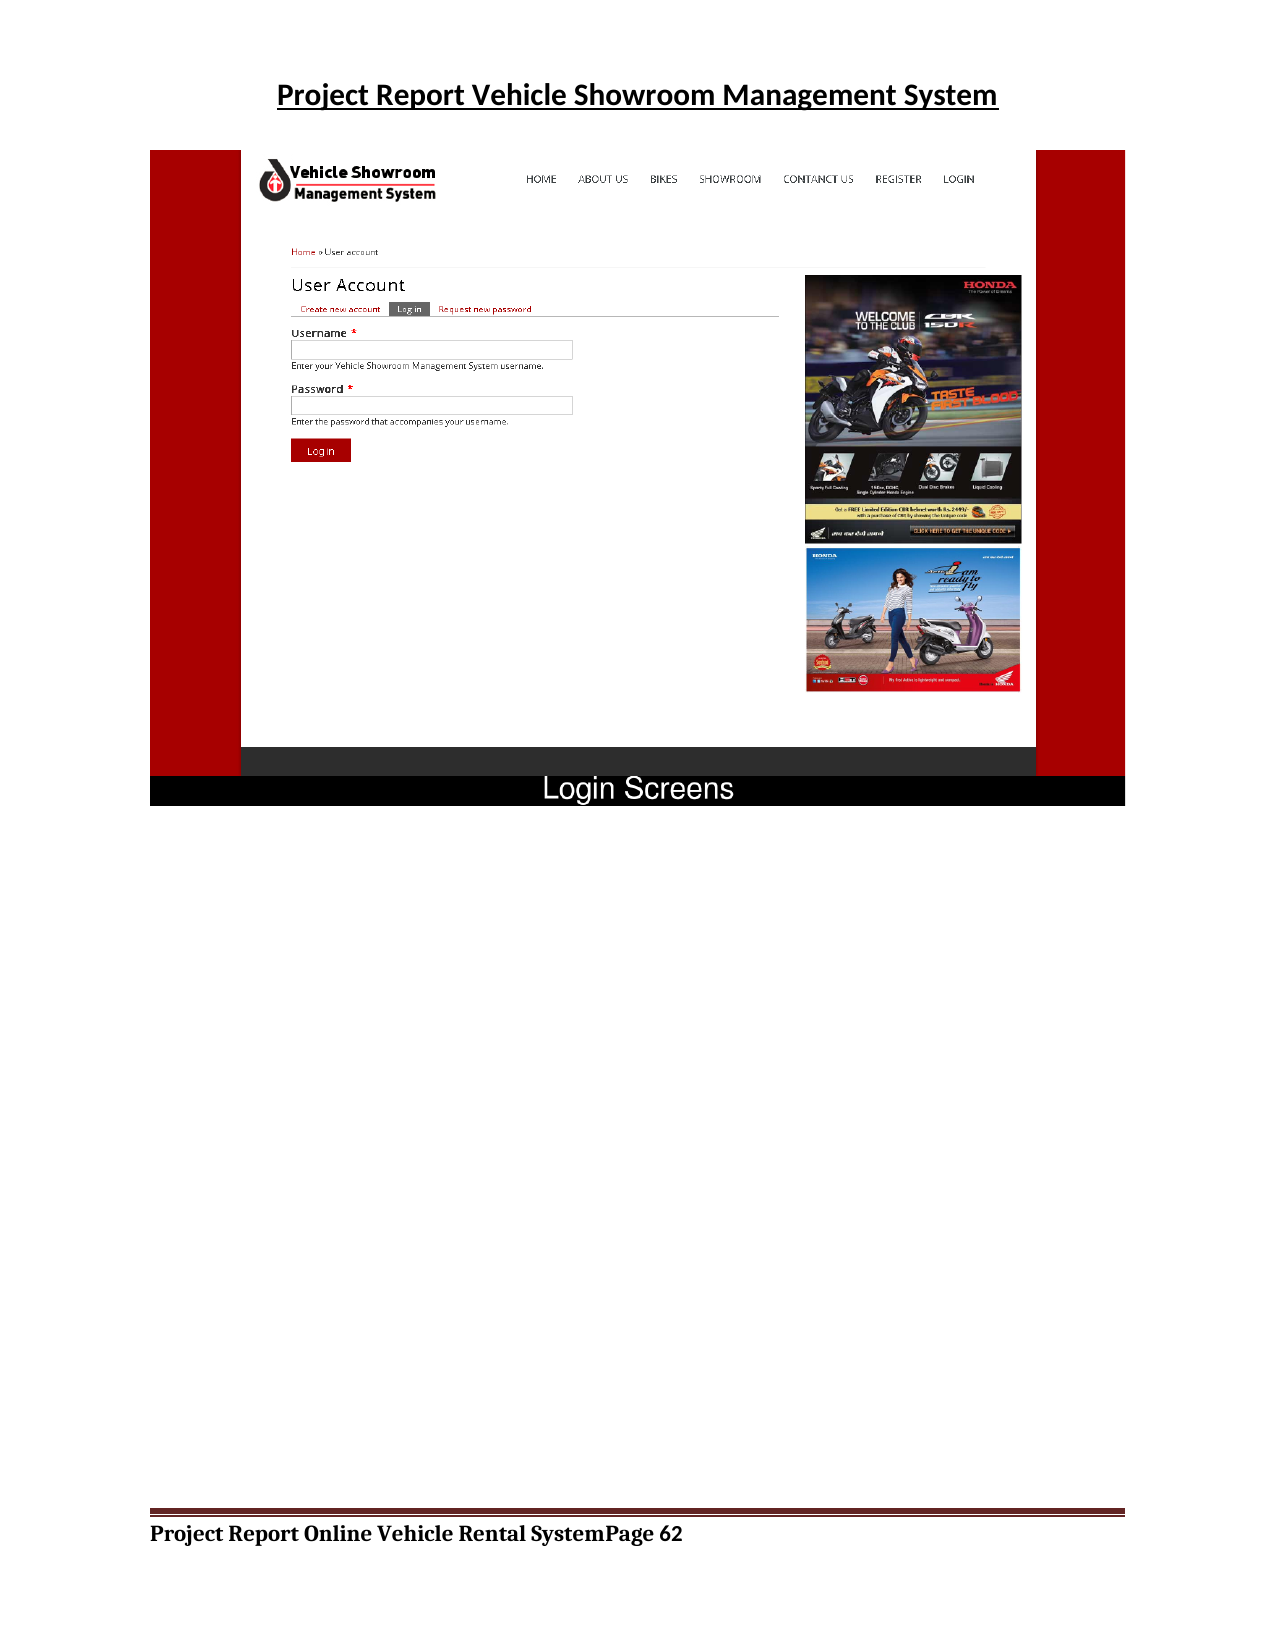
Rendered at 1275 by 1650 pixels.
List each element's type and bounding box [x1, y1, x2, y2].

picture [150, 150, 1125, 806]
